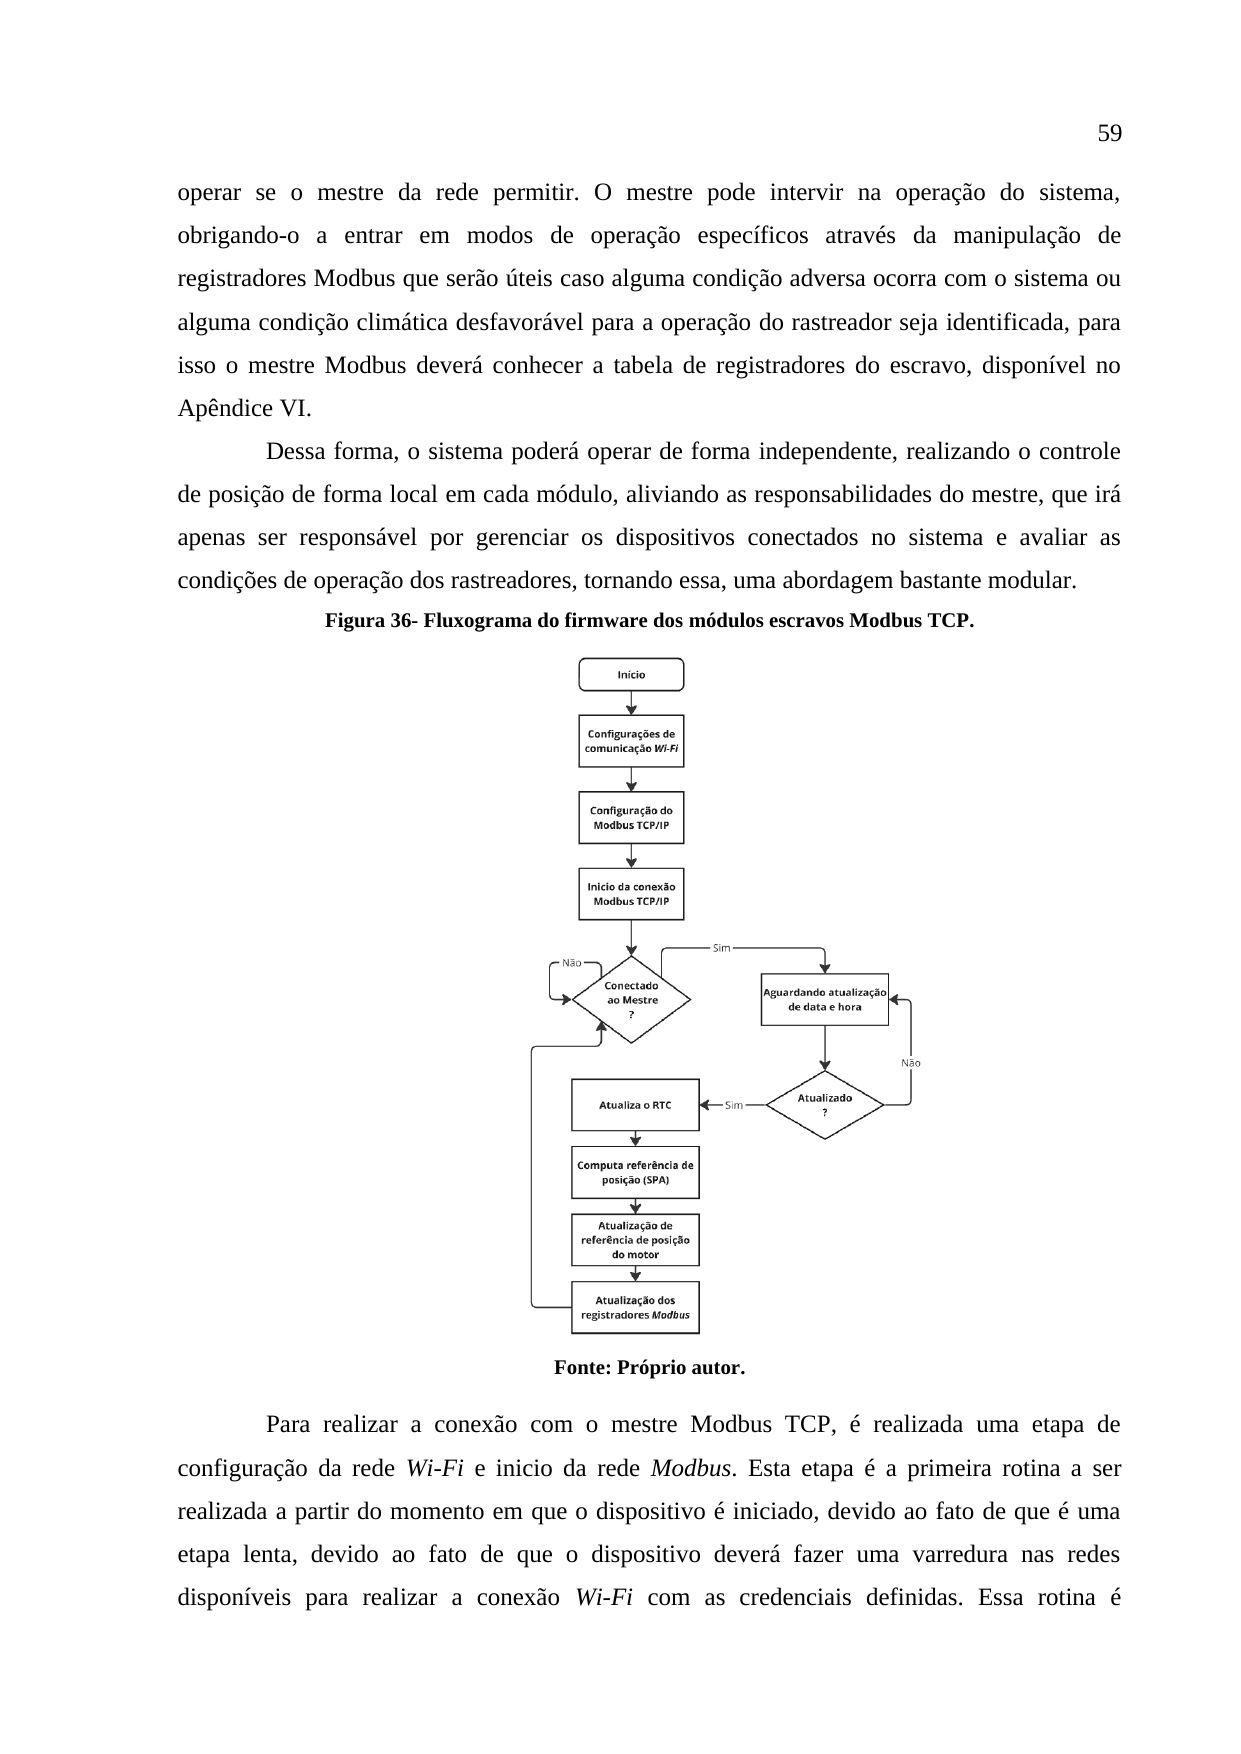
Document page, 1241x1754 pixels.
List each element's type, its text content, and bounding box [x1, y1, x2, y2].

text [177, 1409, 1122, 1611]
picture [499, 651, 929, 1341]
text Figura 36- Fluxograma do firmware dos módulos escravos Modbus TCP. [177, 608, 1122, 632]
text Dessa forma, o sistema poderá operar de forma independente, realizando o controle de posição de forma local em cada módulo, aliviando as responsabilidades do mestre, que irá apenas ser responsável por gerenciar os dispositivos conectados no sistema e avaliar as condições de operação dos rastreadores, tornando essa, uma abordagem bastante modular. [177, 436, 1122, 594]
text Fonte: Próprio autor. [177, 1354, 1122, 1379]
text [177, 177, 1122, 422]
